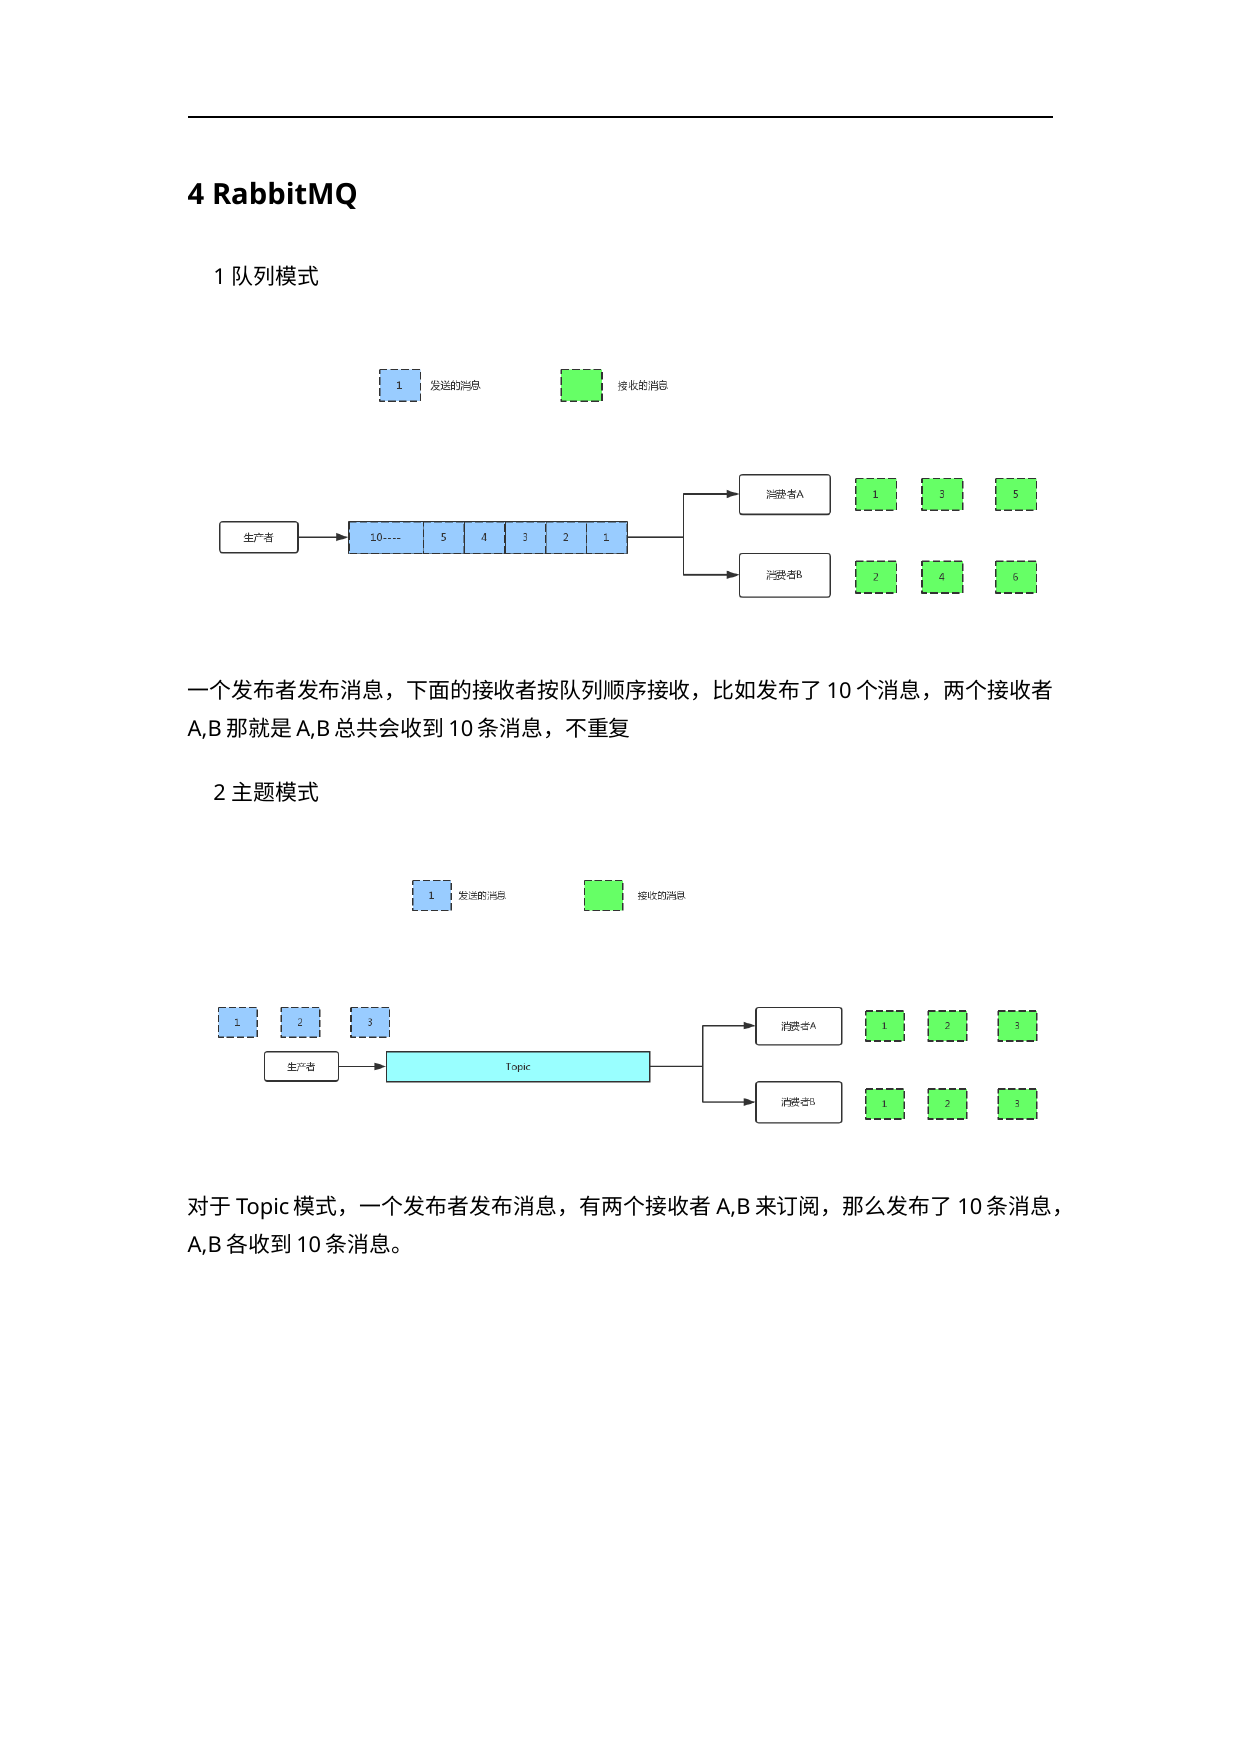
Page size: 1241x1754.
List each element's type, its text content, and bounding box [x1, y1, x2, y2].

text 一个发布者发布消息，下面的接收者按队列顺序接收，比如发布了10个消息，两个接收者A,B那就是A,B总共会收到10条消息，不重复 [187, 673, 1053, 743]
picture [187, 838, 1053, 1139]
subtitle 主题模式 [187, 774, 1053, 807]
picture [187, 322, 1053, 618]
subtitle 队列模式 [187, 258, 1053, 291]
subtitle RabbitMQ [187, 161, 1053, 226]
text 对于Topic模式，一个发布者发布消息，有两个接收者A,B来订阅，那么发布了10条消息，A,B各收到10条消息。 [187, 1189, 1053, 1259]
